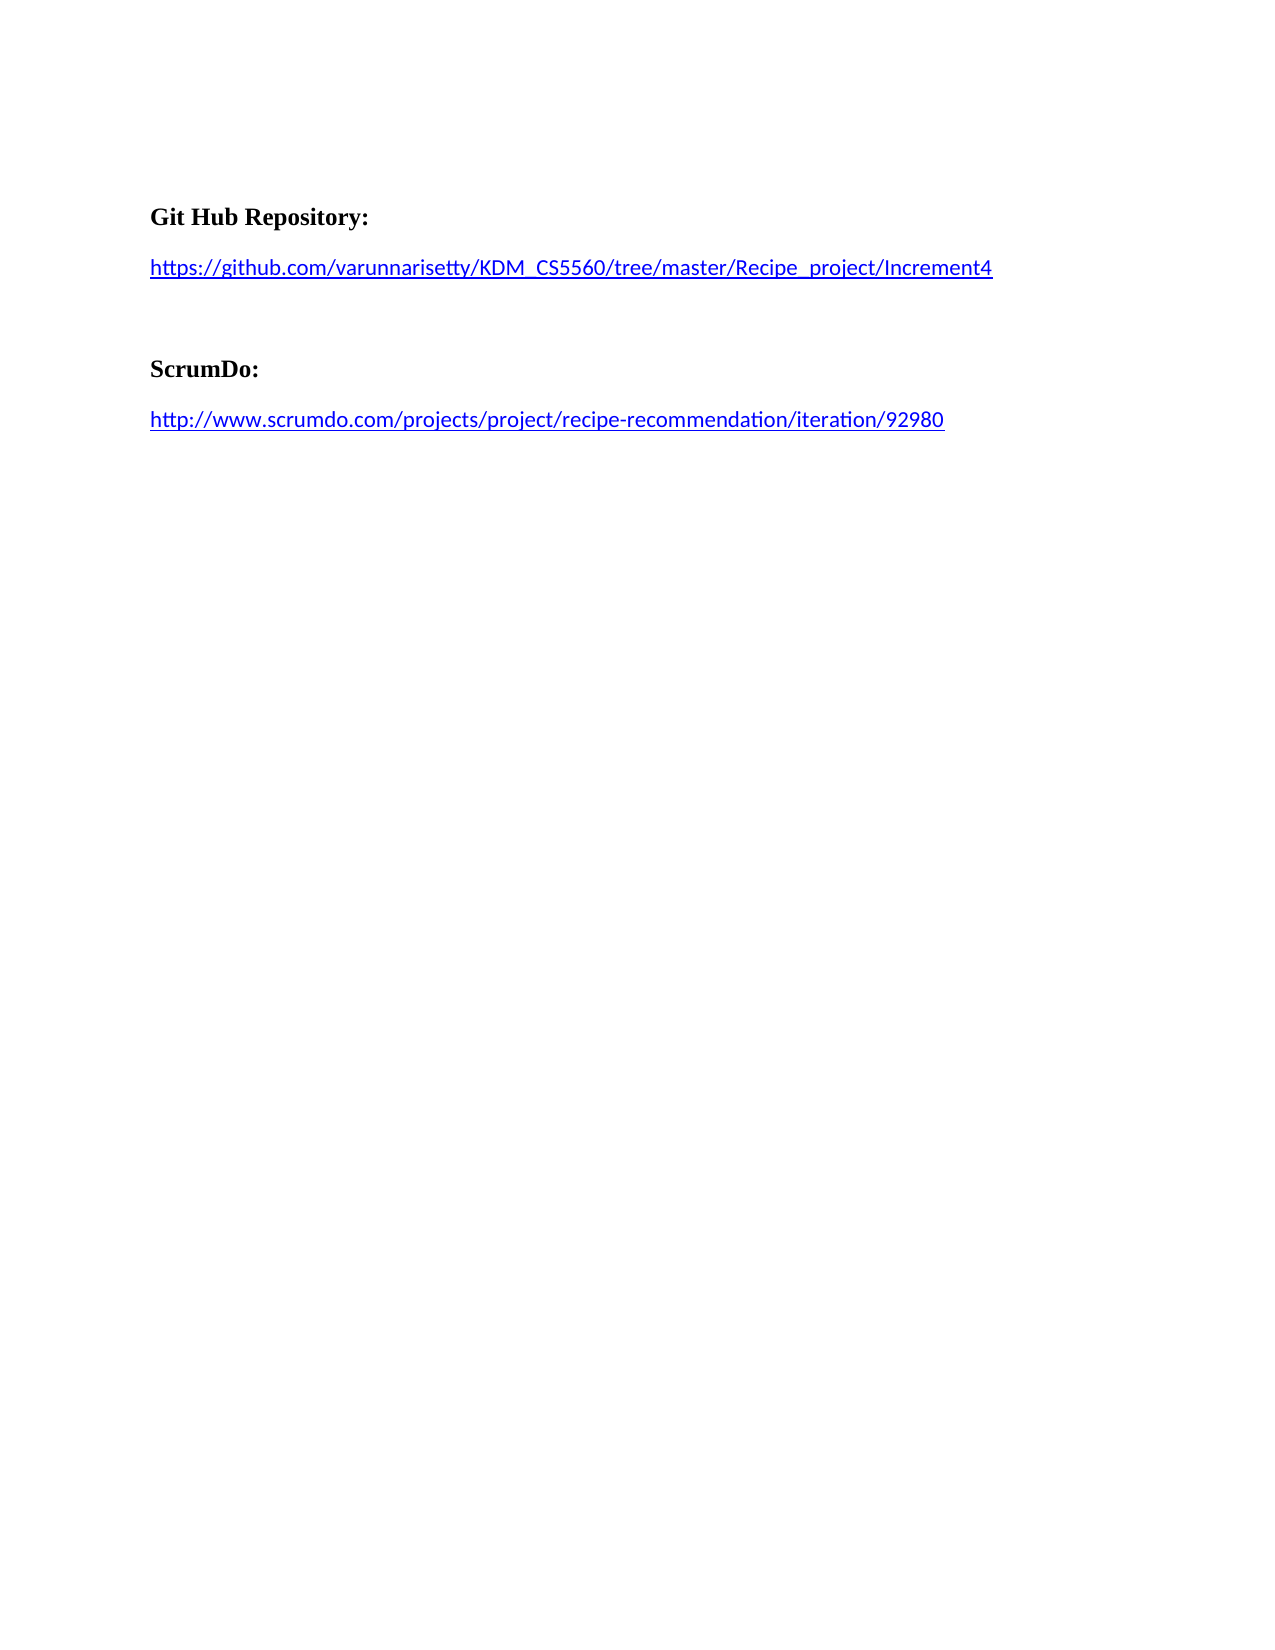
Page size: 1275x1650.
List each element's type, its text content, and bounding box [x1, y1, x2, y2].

text Git Hub Repository: [150, 202, 1125, 230]
text http://www.scrumdo.com/projects/project/recipe-recommendation/iteration/92980 [150, 406, 1125, 433]
text https://github.com/varunnarisetty/KDM_CS5560/tree/master/Recipe_project/Increment4 [150, 253, 1125, 281]
text ScrumDo: [150, 354, 1125, 383]
